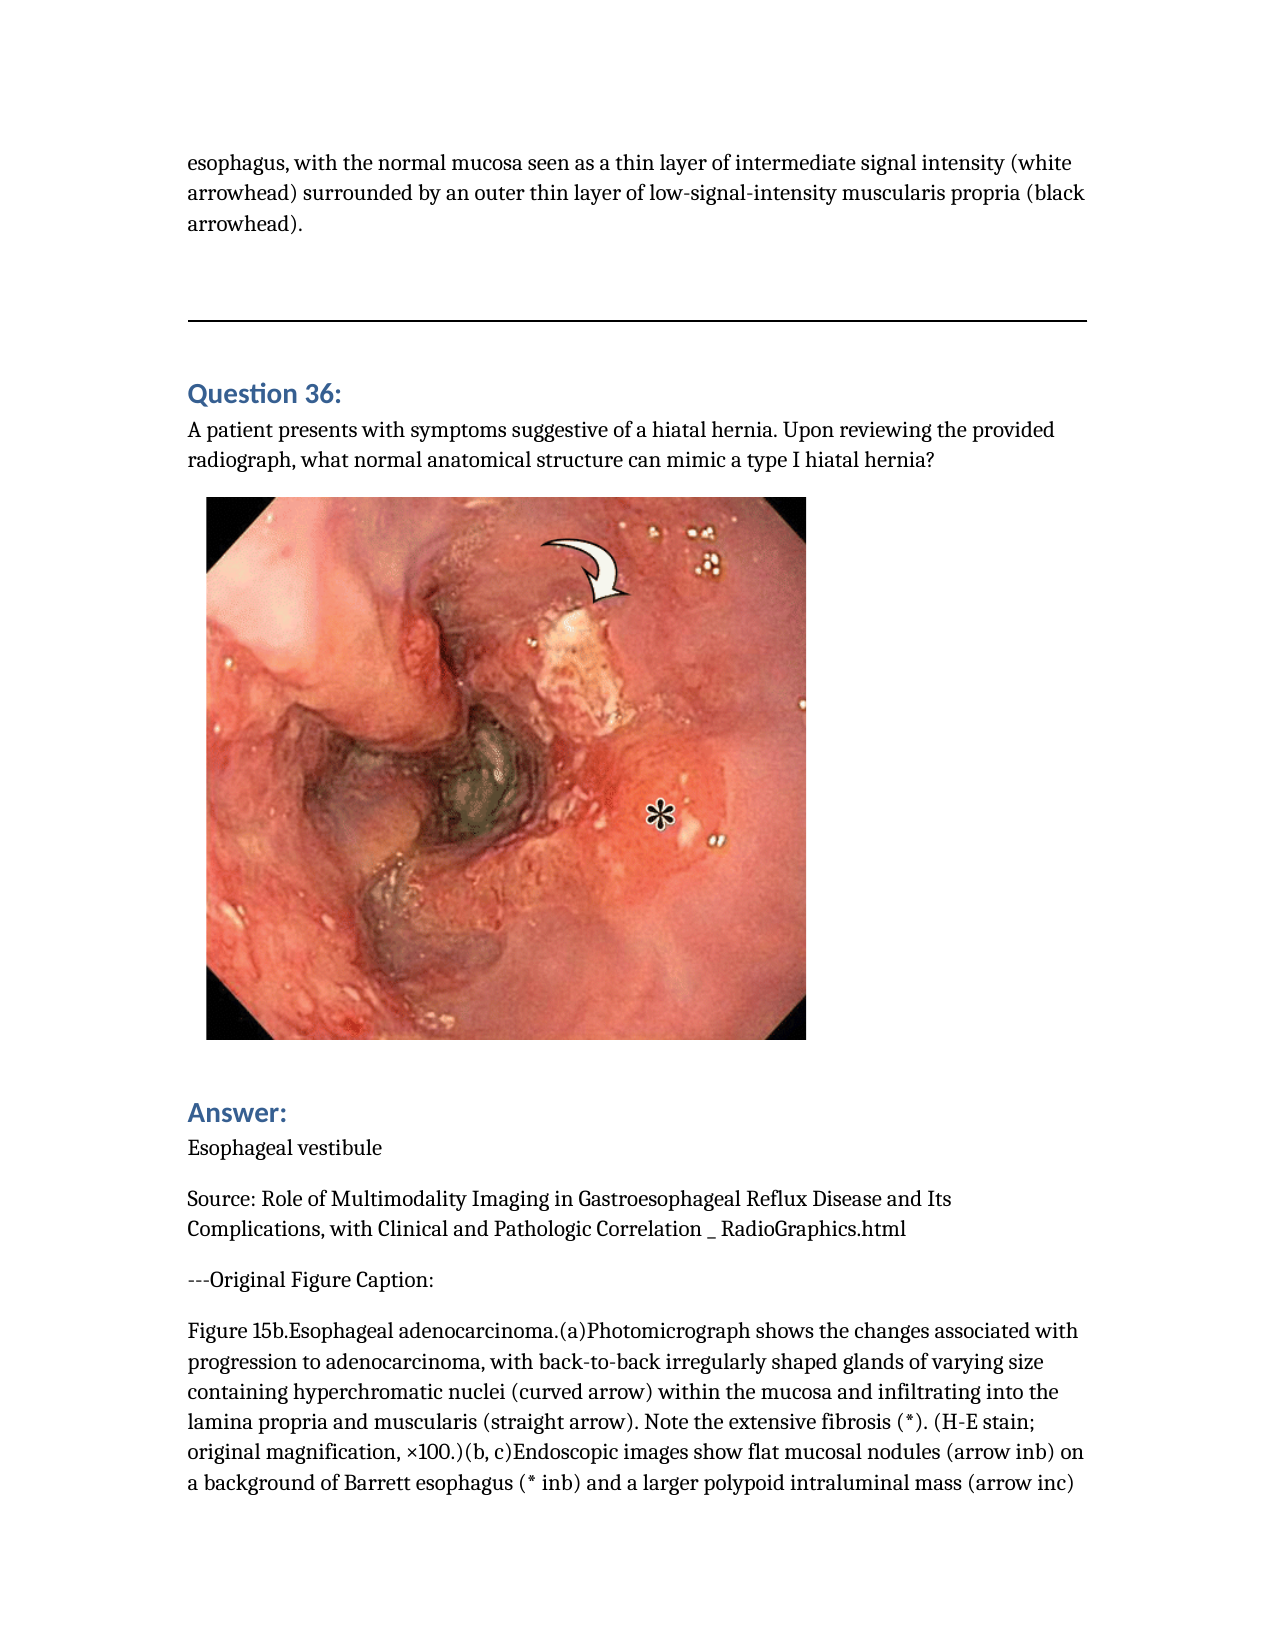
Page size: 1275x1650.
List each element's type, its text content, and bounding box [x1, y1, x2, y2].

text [187, 150, 1087, 237]
text Source: Role of Multimodality Imaging in Gastroesophageal Reflux Disease and Its Complications, with Clinical and Pathologic Correlation _ RadioGraphics.html [187, 1186, 1087, 1242]
text A patient presents with symptoms suggestive of a hiatal hernia. Upon reviewing the provided radiograph, what normal anatomical structure can mimic a type I hiatal hernia? [187, 416, 1087, 473]
text Esophageal vestibule [187, 1135, 1087, 1161]
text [187, 1318, 1087, 1496]
picture [206, 497, 807, 1040]
text ---Original Figure Caption: [187, 1267, 1087, 1293]
subtitle Answer: [187, 1094, 1087, 1129]
subtitle Question 36: [187, 376, 1087, 411]
